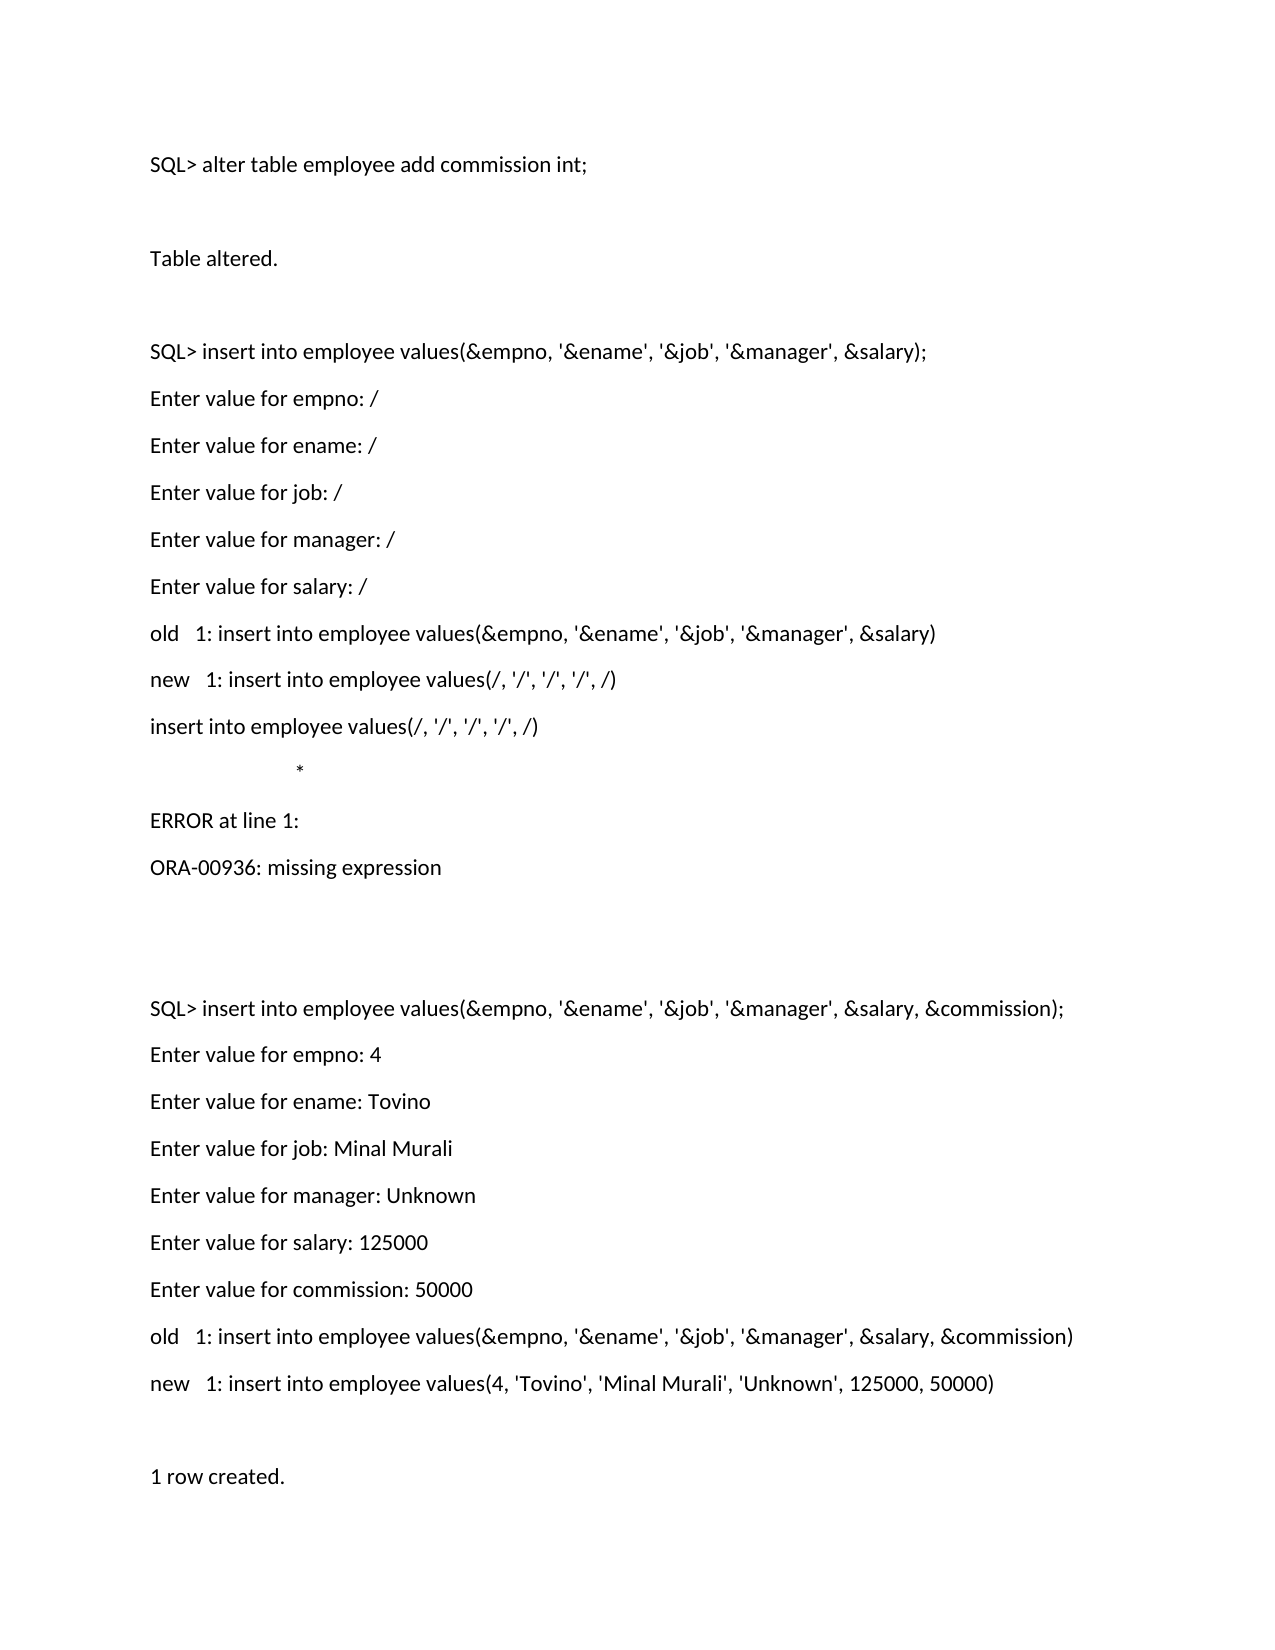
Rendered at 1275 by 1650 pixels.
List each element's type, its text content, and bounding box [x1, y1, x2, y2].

text SQL> insert into employee values(&empno, '&ename', '&job', '&manager', &salary); [150, 337, 1125, 366]
text 1 row created. [150, 1462, 1125, 1491]
text new 1: insert into employee values(/, '/', '/', '/', /) [150, 666, 1125, 694]
text SQL> insert into employee values(&empno, '&ename', '&job', '&manager', &salary, &commission); [150, 994, 1125, 1022]
text Table altered. [150, 244, 1125, 272]
text Enter value for empno: / [150, 384, 1125, 412]
text Enter value for commission: 50000 [150, 1275, 1125, 1303]
text Enter value for manager: / [150, 525, 1125, 553]
text Enter value for salary: / [150, 572, 1125, 600]
text Enter value for job: / [150, 478, 1125, 506]
text new 1: insert into employee values(4, 'Tovino', 'Minal Murali', 'Unknown', 125000, 50000) [150, 1369, 1125, 1397]
text * [150, 759, 1125, 787]
text ORA-00936: missing expression [150, 853, 1125, 881]
text Enter value for salary: 125000 [150, 1228, 1125, 1256]
text ERROR at line 1: [150, 806, 1125, 834]
text Enter value for ename: / [150, 431, 1125, 459]
text old 1: insert into employee values(&empno, '&ename', '&job', '&manager', &salary, &commission) [150, 1322, 1125, 1350]
text SQL> alter table employee add commission int; [150, 150, 1125, 178]
text Enter value for empno: 4 [150, 1041, 1125, 1069]
text Enter value for manager: Unknown [150, 1181, 1125, 1209]
text insert into employee values(/, '/', '/', '/', /) [150, 712, 1125, 741]
text Enter value for job: Minal Murali [150, 1134, 1125, 1162]
text old 1: insert into employee values(&empno, '&ename', '&job', '&manager', &salary) [150, 619, 1125, 647]
text Enter value for ename: Tovino [150, 1087, 1125, 1116]
